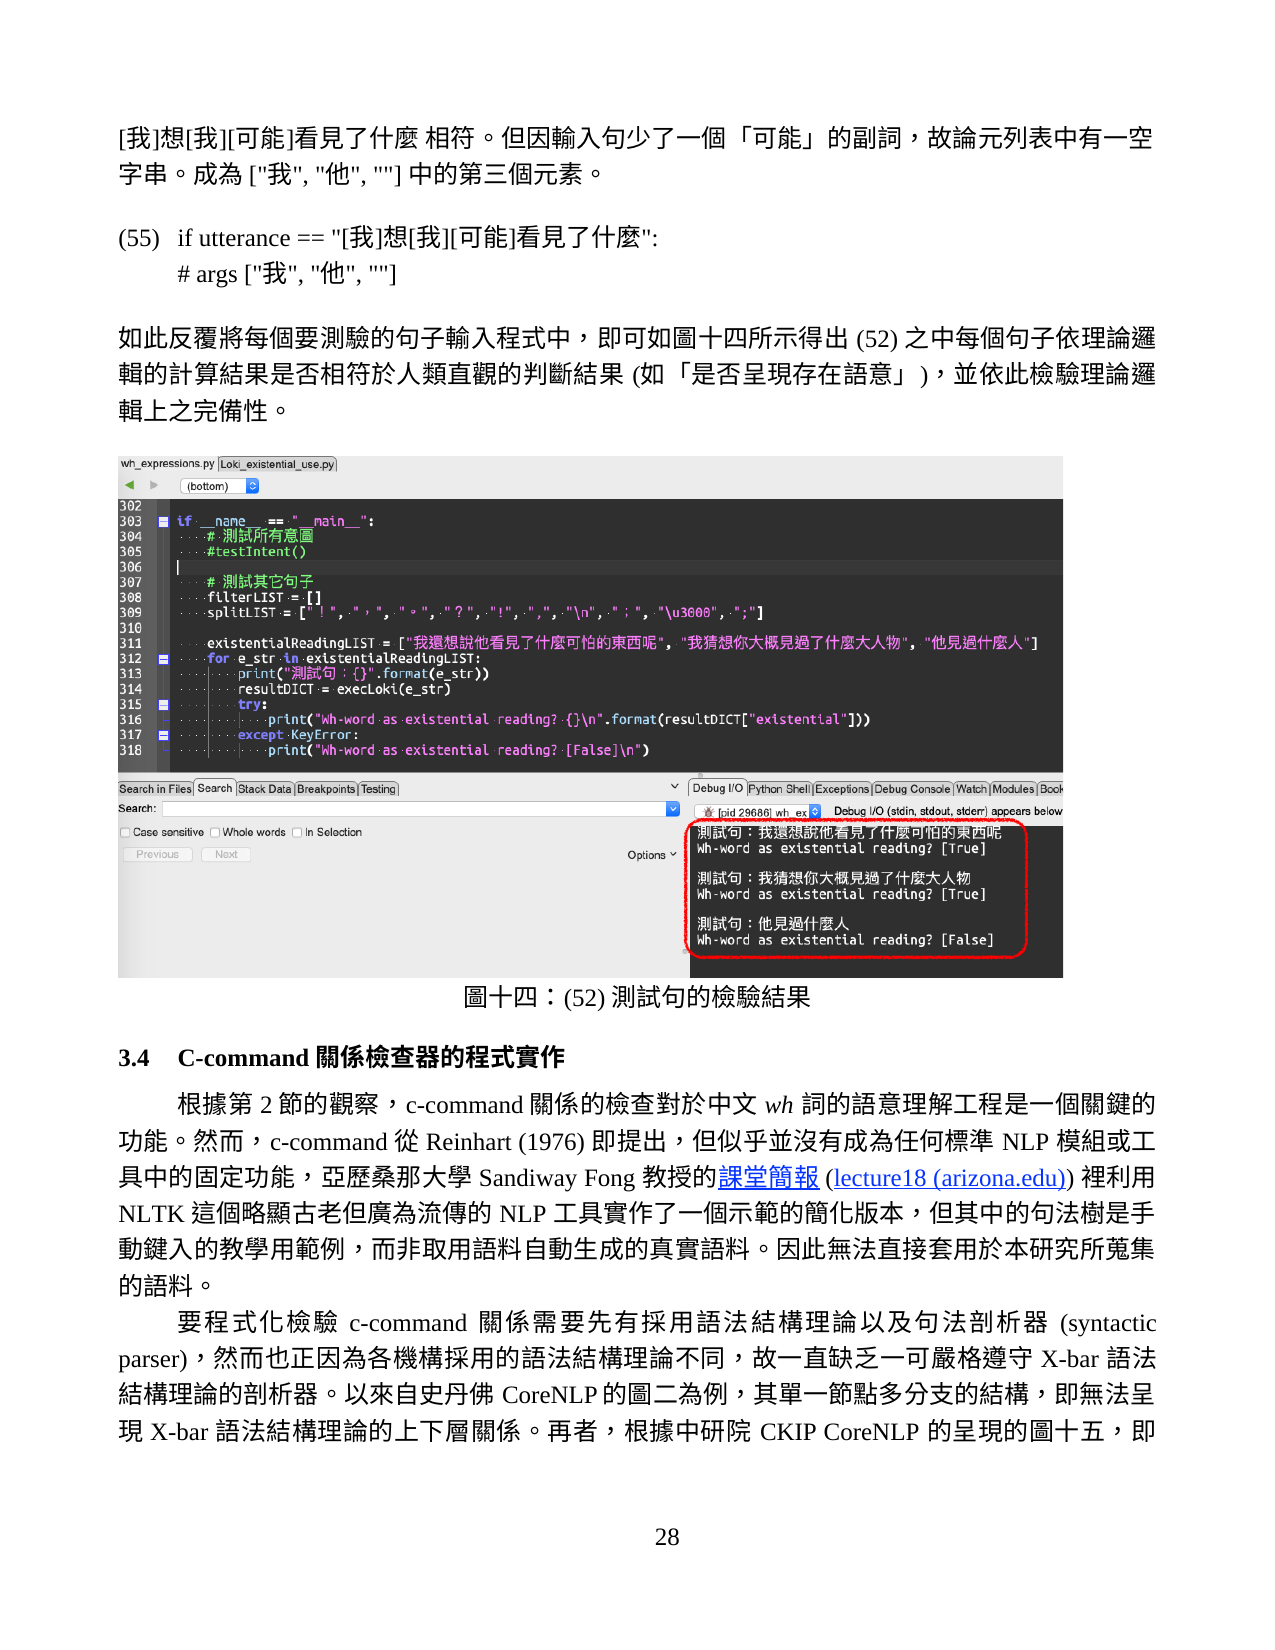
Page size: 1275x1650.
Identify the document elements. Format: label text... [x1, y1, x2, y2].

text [118, 118, 1157, 191]
picture [118, 456, 1064, 978]
text # args ["我", "他", ""] [118, 253, 1157, 290]
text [118, 1302, 1157, 1447]
text 如此反覆將每個要測驗的句子輸入程式中，即可如圖十四所示得出 (52) 之中每個句子依理論邏輯的計算結果是否相符於人類直觀的判斷結果 (如「是否呈現存在語意」)，並依此檢驗理論邏輯上之完備性。 [118, 318, 1157, 427]
text ) if utterance == "[我]想[我][可能]看見了什麼": [118, 219, 1157, 253]
subtitle C-command 關係檢查器的程式實作 [118, 1043, 1157, 1072]
text 圖十四：(52) 測試句的檢驗結果 [118, 978, 1157, 1014]
text 根據第 2 節的觀察，c-command關係的檢查對於中文 wh 詞的語意理解工程是一個關鍵的功能。然而，c-command 從 Reinhart (1976) 即提出，但似乎並沒有成為任何標準 NLP 模組或工具中的固定功能，亞歷桑那大學 Sandiway Fong 教授的課堂簡報 (lecture18 (arizona.edu)) 裡利用 NLTK 這個略顯古老但廣為流傳的 NLP 工具實作了一個示範的簡化版本，但其中的句法樹是手動鍵入的教學用範例，而非取用語料自動生成的真實語料。因此無法直接套用於本研究所蒐集的語料。 [118, 1085, 1157, 1302]
